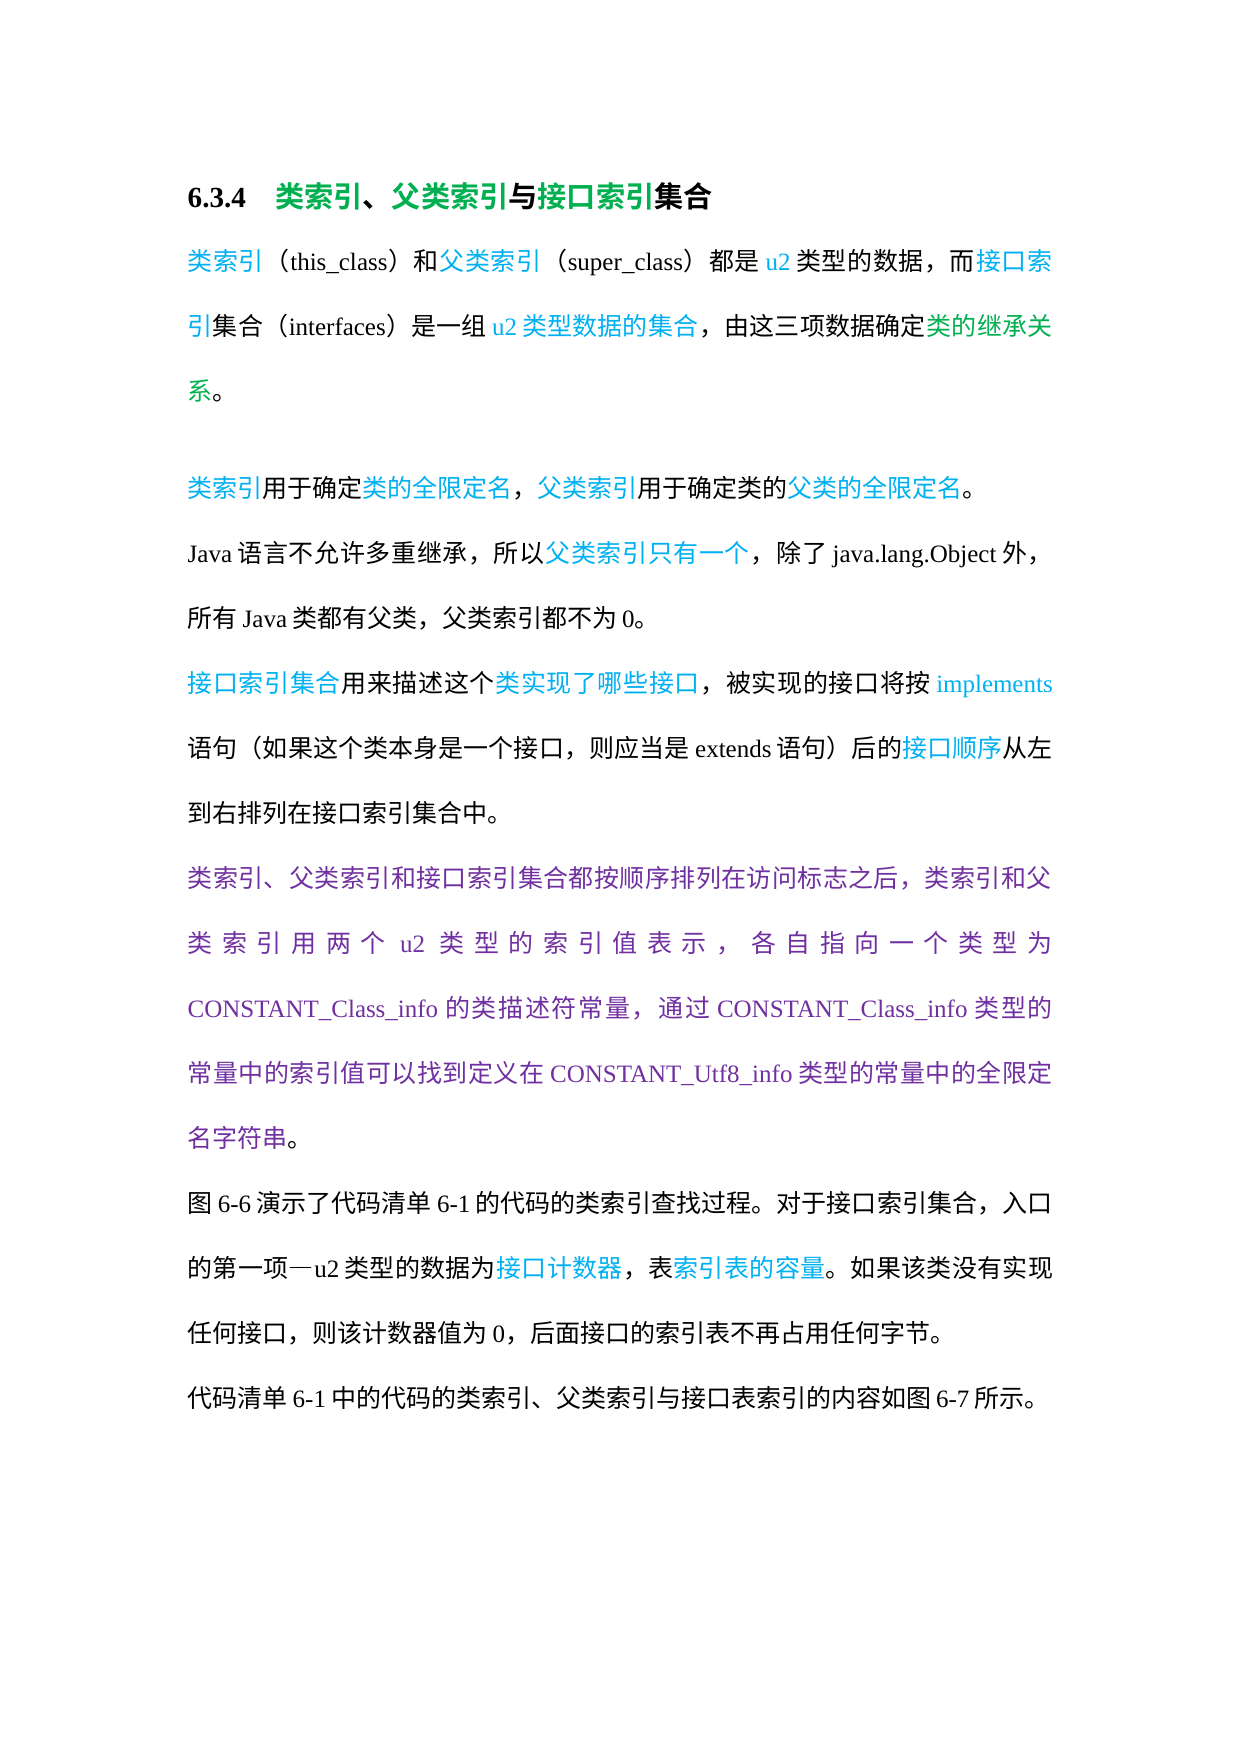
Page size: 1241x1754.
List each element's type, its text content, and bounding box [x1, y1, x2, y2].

text 类索引（this_class）和父类索引（super_class）都是u2类型的数据，而接口索引集合（interfaces）是一组u2类型数据的集合，由这三项数据确定类的继承关系。 [187, 227, 1053, 422]
text 类索引用于确定类的全限定名，父类索引用于确定类的父类的全限定名。 [187, 454, 1053, 519]
text 代码清单6-1中的代码的类索引、父类索引与接口表索引的内容如图6-7所示。 [187, 1364, 1053, 1429]
text 接口索引集合用来描述这个类实现了哪些接口，被实现的接口将按implements语句（如果这个类本身是一个接口，则应当是extends语句）后的接口顺序从左到右排列在接口索引集合中。 [187, 649, 1053, 844]
text 图6-6演示了代码清单6-1的代码的类索引查找过程。对于接口索引集合，入口的第一项—u2类型的数据为接口计数器，表索引表的容量。如果该类没有实现任何接口，则该计数器值为0，后面接口的索引表不再占用任何字节。 [187, 1169, 1053, 1364]
text Java语言不允许多重继承，所以父类索引只有一个，除了java.lang.Object外，所有Java类都有父类，父类索引都不为0。 [187, 519, 1053, 649]
text 6.3.4 类索引、父类索引与接口索引集合 [187, 162, 1053, 227]
text 类索引、父类索引和接口索引集合都按顺序排列在访问标志之后，类索引和父类索引用两个u2类型的索引值表示，各自指向一个类型为CONSTANT_Class_info的类描述符常量，通过CONSTANT_Class_info类型的常量中的索引值可以找到定义在CONSTANT_Utf8_info类型的常量中的全限定名字符串。 [187, 844, 1053, 1169]
